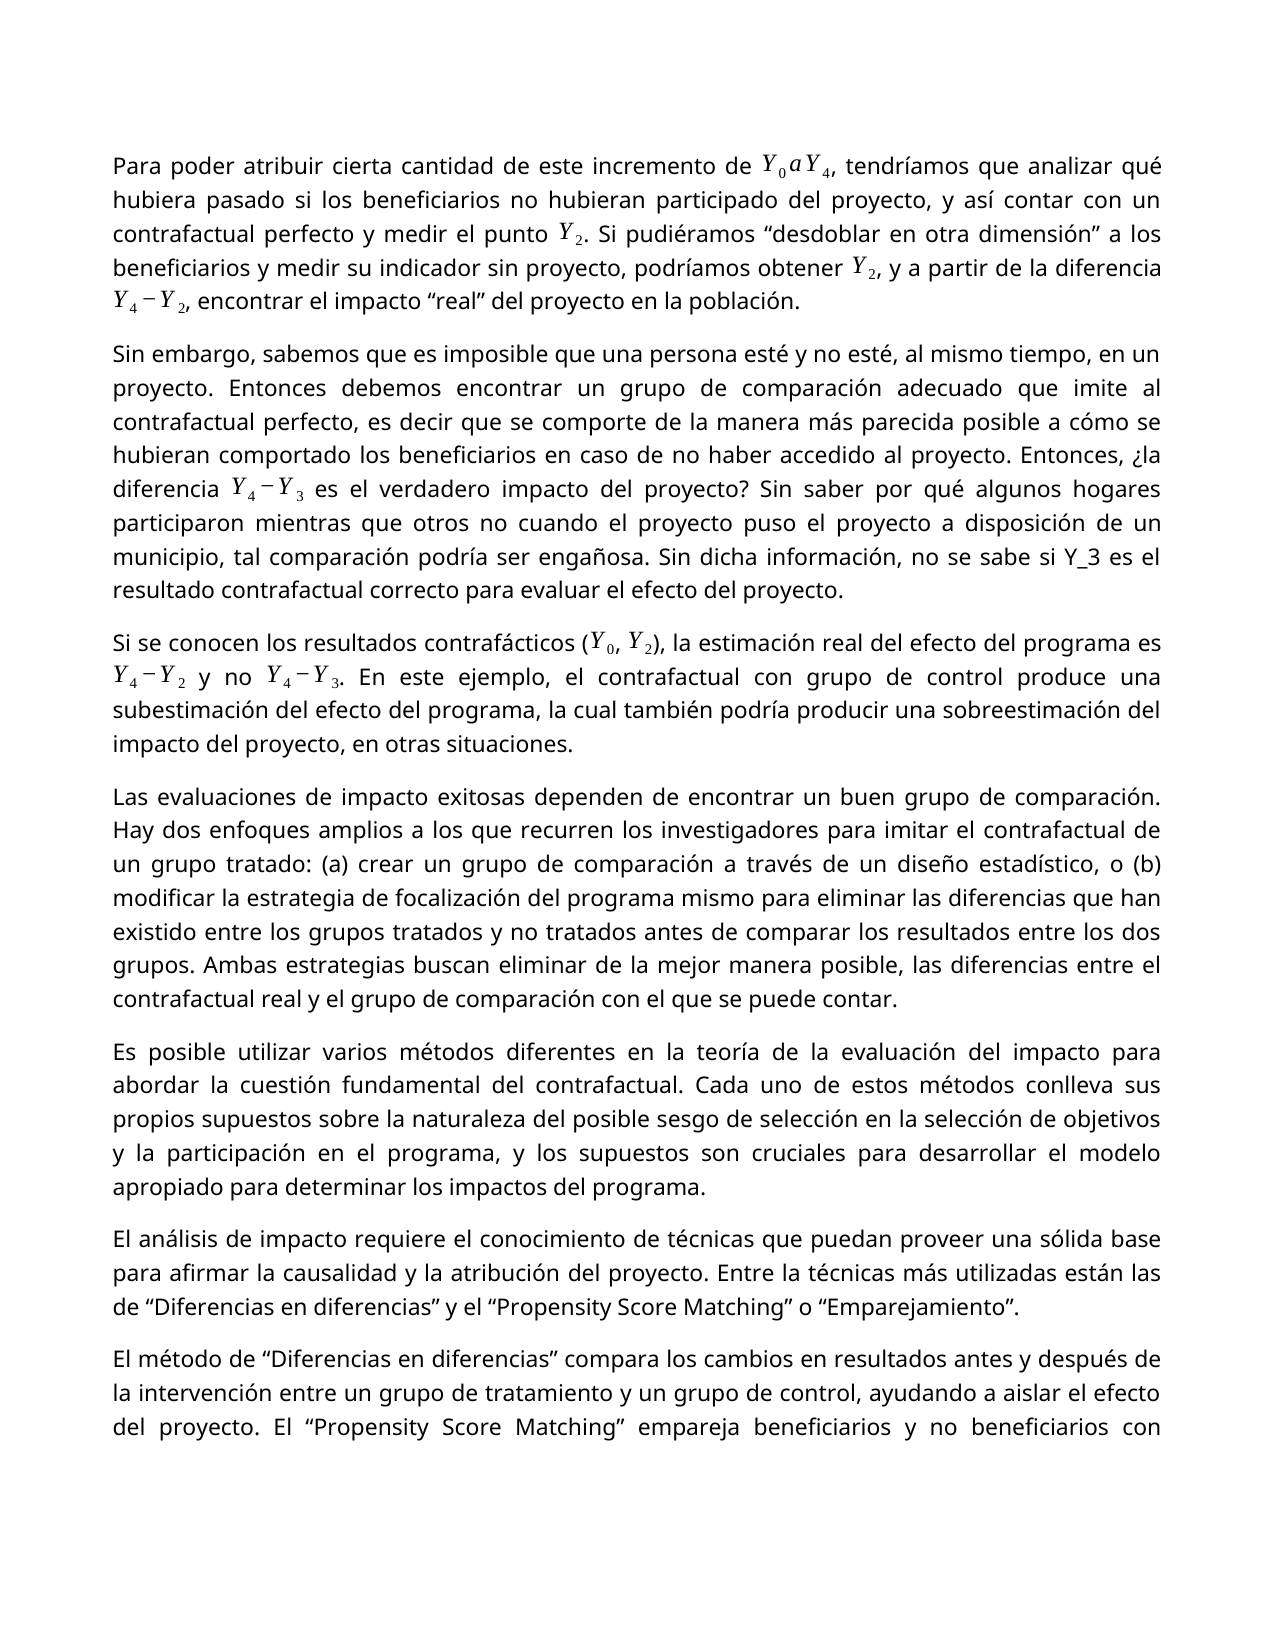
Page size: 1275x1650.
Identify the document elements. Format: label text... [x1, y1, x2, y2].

text El análisis de impacto requiere el conocimiento de técnicas que puedan proveer una sólida base para afirmar la causalidad y la atribución del proyecto. Entre la técnicas más utilizadas están las de “Diferencias en diferencias” y el “Propensity Score Matching” o “Emparejamiento”. [112, 1223, 1162, 1322]
text Si se conocen los resultados contrafácticos (, ), la estimación real del efecto del programa es y no . En este ejemplo, el contrafactual con grupo de control produce una subestimación del efecto del programa, la cual también podría producir una sobreestimación del impacto del proyecto, en otras situaciones. [112, 627, 1162, 759]
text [112, 1343, 1162, 1442]
text Es posible utilizar varios métodos diferentes en la teoría de la evaluación del impacto para abordar la cuestión fundamental del contrafactual. Cada uno de estos métodos conlleva sus propios supuestos sobre la naturaleza del posible sesgo de selección en la selección de objetivos y la participación en el programa, y los supuestos son cruciales para desarrollar el modelo apropiado para determinar los impactos del programa. [112, 1036, 1162, 1202]
text Las evaluaciones de impacto exitosas dependen de encontrar un buen grupo de comparación. Hay dos enfoques amplios a los que recurren los investigadores para imitar el contrafactual de un grupo tratado: (a) crear un grupo de comparación a través de un diseño estadístico, o (b) modificar la estrategia de focalización del programa mismo para eliminar las diferencias que han existido entre los grupos tratados y no tratados antes de comparar los resultados entre los dos grupos. Ambas estrategias buscan eliminar de la mejor manera posible, las diferencias entre el contrafactual real y el grupo de comparación con el que se puede contar. [112, 781, 1162, 1014]
text Sin embargo, sabemos que es imposible que una persona esté y no esté, al mismo tiempo, en un proyecto. Entonces debemos encontrar un grupo de comparación adecuado que imite al contrafactual perfecto, es decir que se comporte de la manera más parecida posible a cómo se hubieran comportado los beneficiarios en caso de no haber accedido al proyecto. Entonces, ¿la diferencia es el verdadero impacto del proyecto? Sin saber por qué algunos hogares participaron mientras que otros no cuando el proyecto puso el proyecto a disposición de un municipio, tal comparación podría ser engañosa. Sin dicha información, no se sabe si Y_3 es el resultado contrafactual correcto para evaluar el efecto del proyecto. [112, 338, 1162, 606]
text Para poder atribuir cierta cantidad de este incremento de , tendríamos que analizar qué hubiera pasado si los beneficiarios no hubieran participado del proyecto, y así contar con un contrafactual perfecto y medir el punto . Si pudiéramos “desdoblar en otra dimensión” a los beneficiarios y medir su indicador sin proyecto, podríamos obtener , y a partir de la diferencia , encontrar el impacto “real” del proyecto en la población. [112, 150, 1162, 317]
